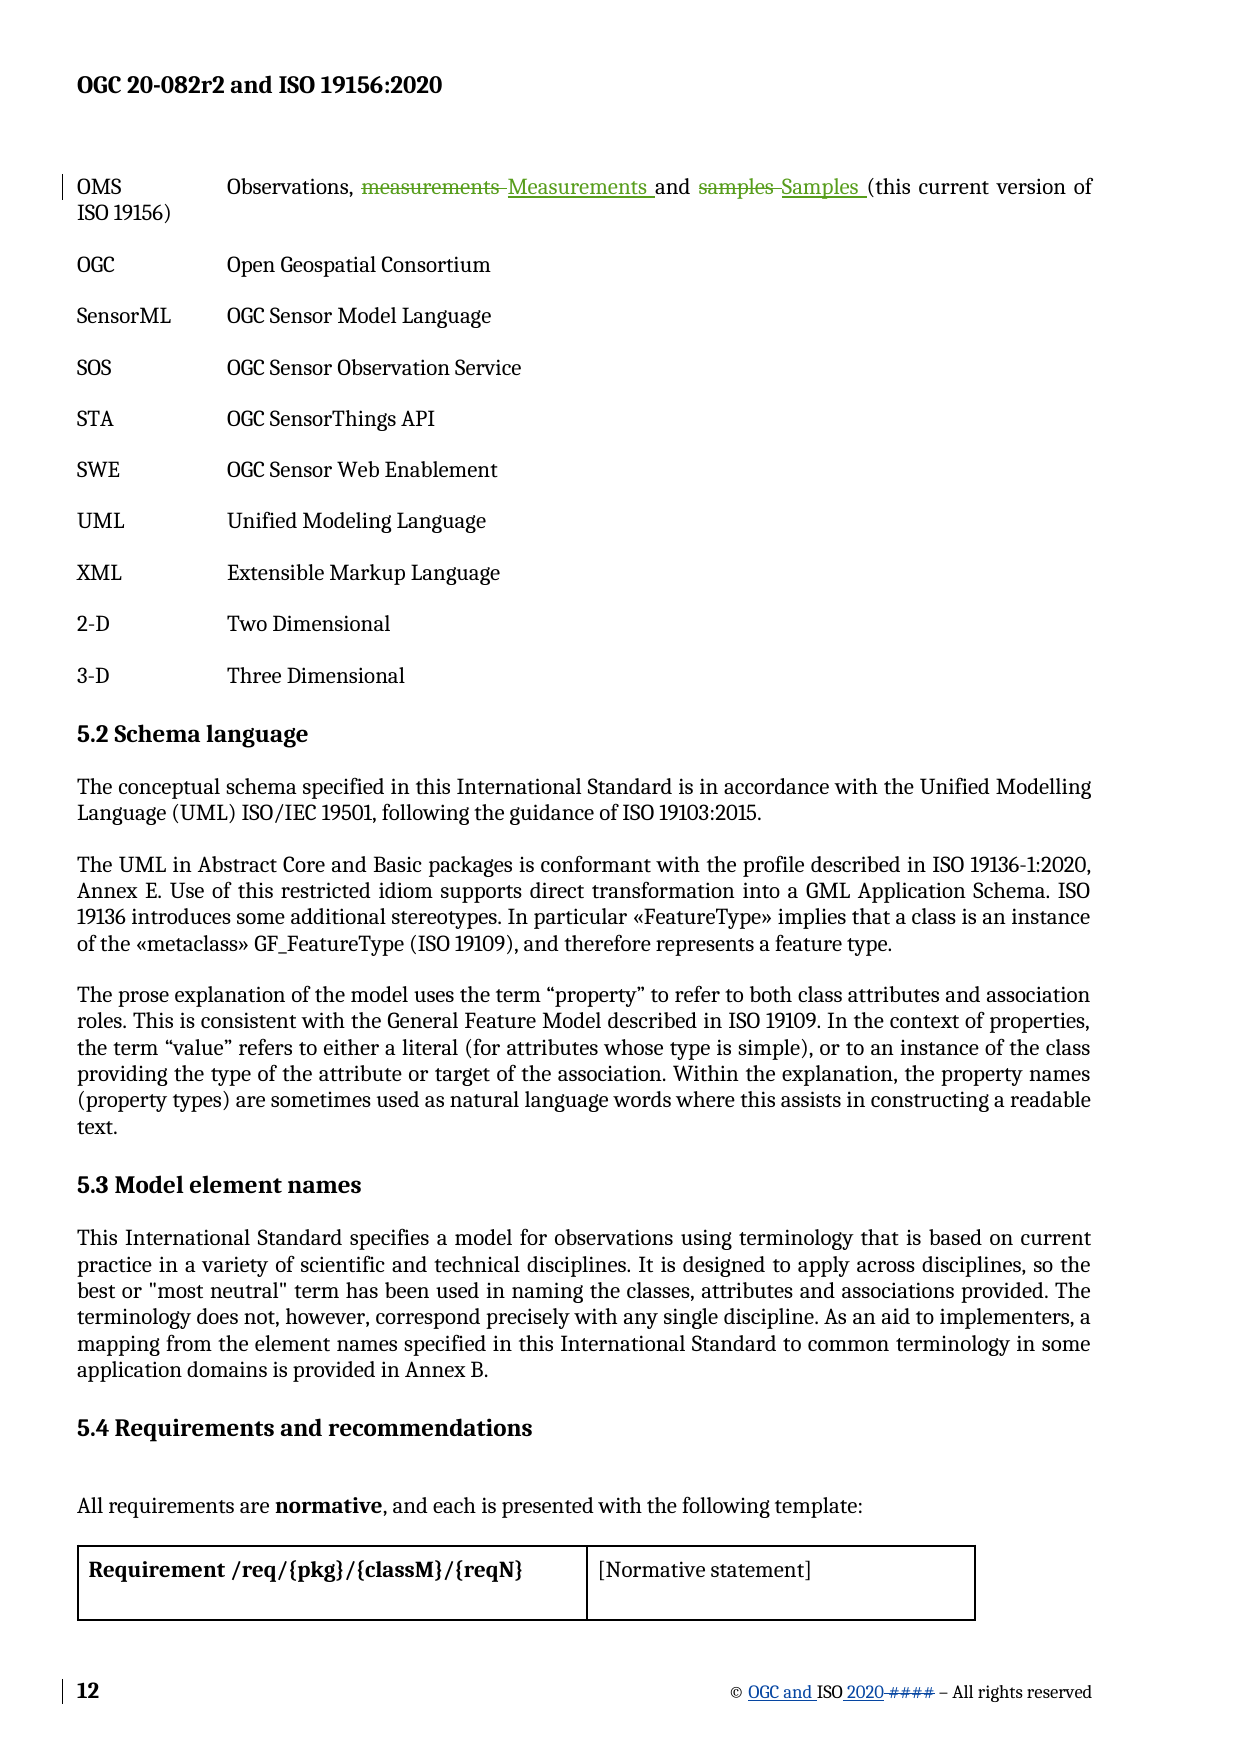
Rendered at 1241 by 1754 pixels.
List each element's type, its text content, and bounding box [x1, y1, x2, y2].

text The prose explanation of the model uses the term “property” to refer to both class attributes and association roles. This is consistent with the General Feature Model described in ISO 19109. In the context of properties, the term “value” refers to either a literal (for attributes whose type is simple), or to an instance of the class providing the type of the attribute or target of the association. Within the explanation, the property names (property types) are sometimes used as natural language words where this assists in constructing a readable text. [77, 982, 1092, 1140]
subtitle Model element names [77, 1171, 1092, 1200]
text STA OGC SensorThings API [77, 406, 1092, 432]
subtitle Schema language [77, 720, 1092, 749]
subtitle Requirements and recommendations [77, 1414, 1092, 1443]
text UML Unified Modeling Language [77, 508, 1092, 535]
text OMS Observations, and (this current version of ISO 19156) [77, 174, 1092, 227]
text XML Extensible Markup Language [77, 560, 1092, 586]
text The UML in Abstract Core and Basic packages is conformant with the profile described in ISO 19136-1:2020, Annex E. Use of this restricted idiom supports direct transformation into a GML Application Schema. ISO 19136 introduces some additional stereotypes. In particular «FeatureType» implies that a class is an instance of the «metaclass» GF_FeatureType (ISO 19109), and therefore represents a feature type. [77, 851, 1092, 957]
text OGC Open Geospatial Consortium [77, 252, 1092, 278]
text This International Standard specifies a model for observations using terminology that is based on current practice in a variety of scientific and technical disciplines. It is designed to apply across disciplines, so the best or "most neutral" term has been used in naming the classes, attributes and associations provided. The terminology does not, however, correspond precisely with any single discipline. As an aid to implementers, a mapping from the element names specified in this International Standard to common terminology in some application domains is provided in Annex B. [77, 1225, 1092, 1383]
text The conceptual schema specified in this International Standard is in accordance with the Unified Modelling Language (UML) ISO/IEC 19501, following the guidance of ISO 19103:2015. [77, 774, 1092, 826]
text 2-D Two Dimensional [77, 611, 1092, 637]
text SOS OGC Sensor Observation Service [77, 354, 1092, 381]
text All requirements are normative, and each is presented with the following template: [77, 1493, 1092, 1519]
text SensorML OGC Sensor Model Language [77, 303, 1092, 329]
table_header Requirement /req/{pkg}/{classM}/{reqN} [79, 1547, 586, 1619]
text SWE OGC Sensor Web Enablement [77, 457, 1092, 483]
text 3-D Three Dimensional [77, 662, 1092, 689]
table_header [Normative statement] [588, 1547, 974, 1619]
